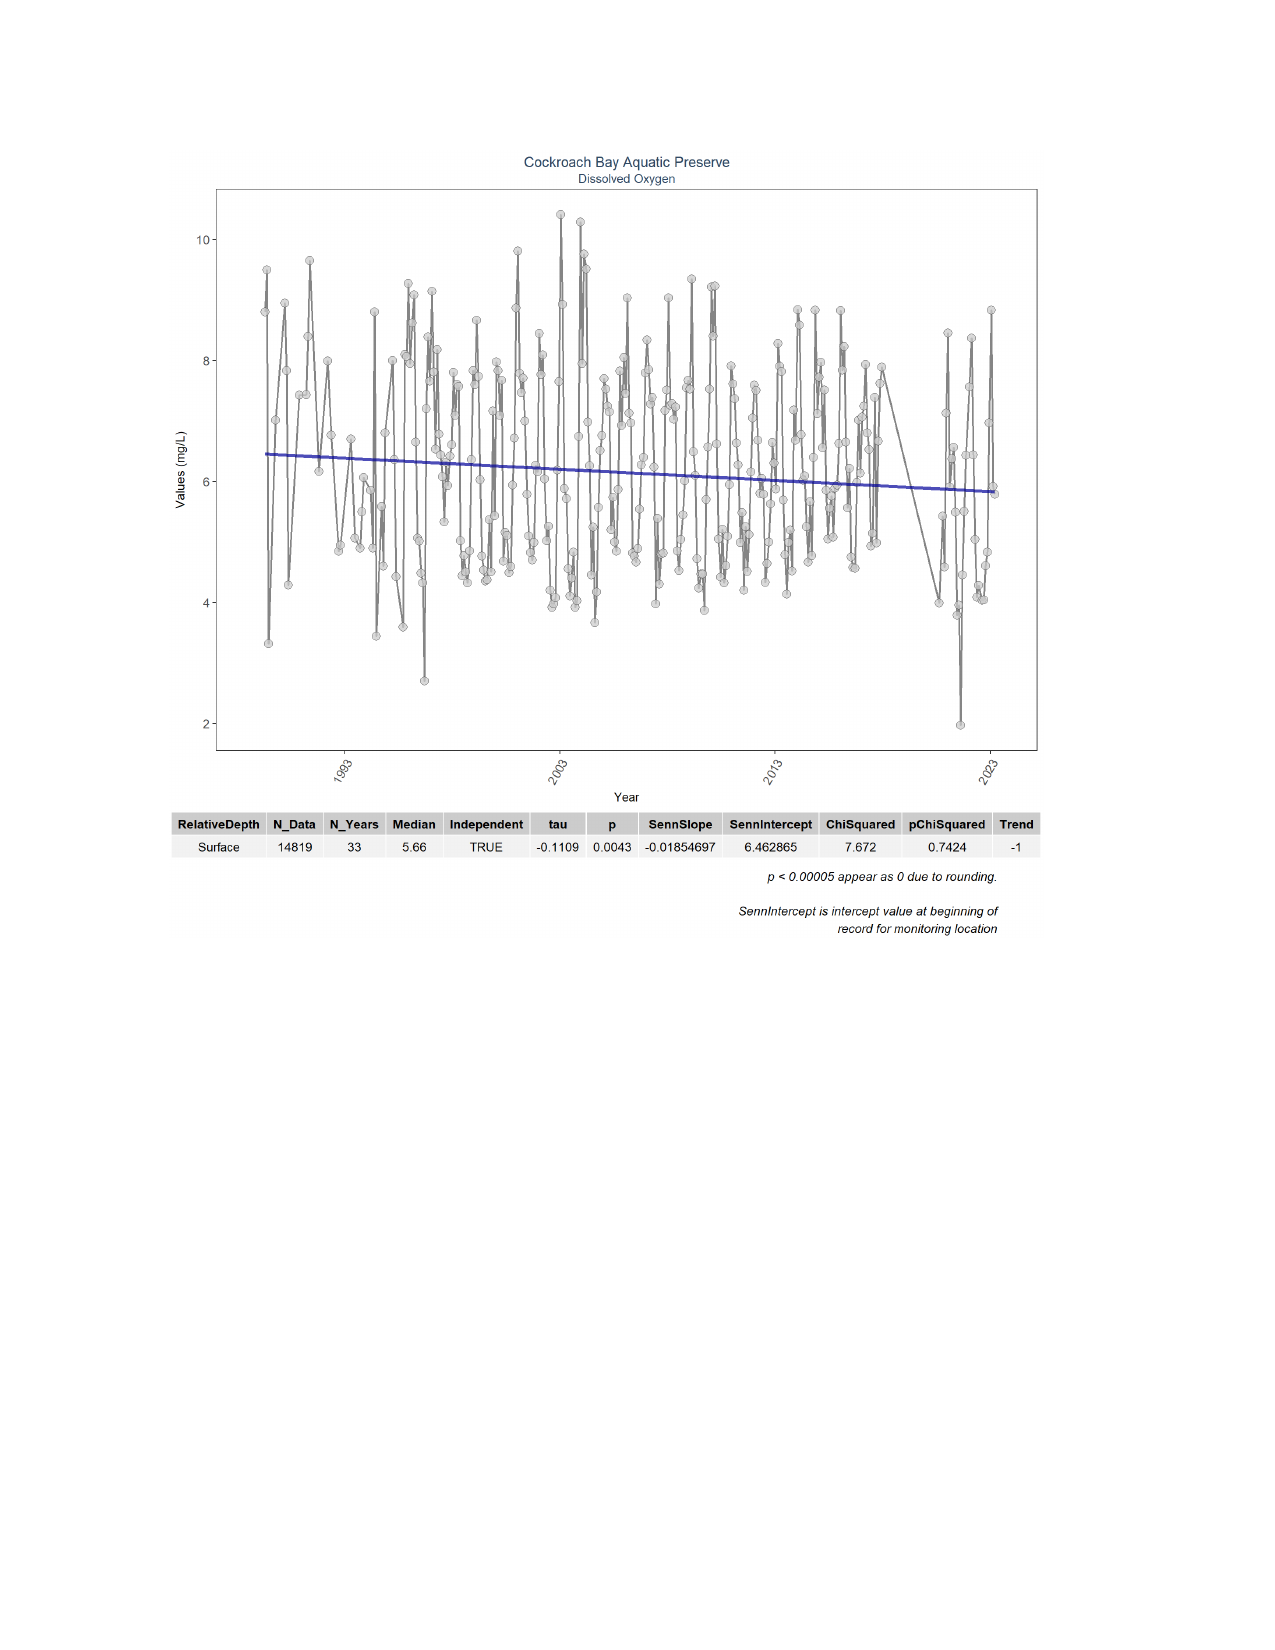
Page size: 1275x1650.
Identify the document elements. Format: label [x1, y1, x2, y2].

picture [168, 150, 1044, 938]
